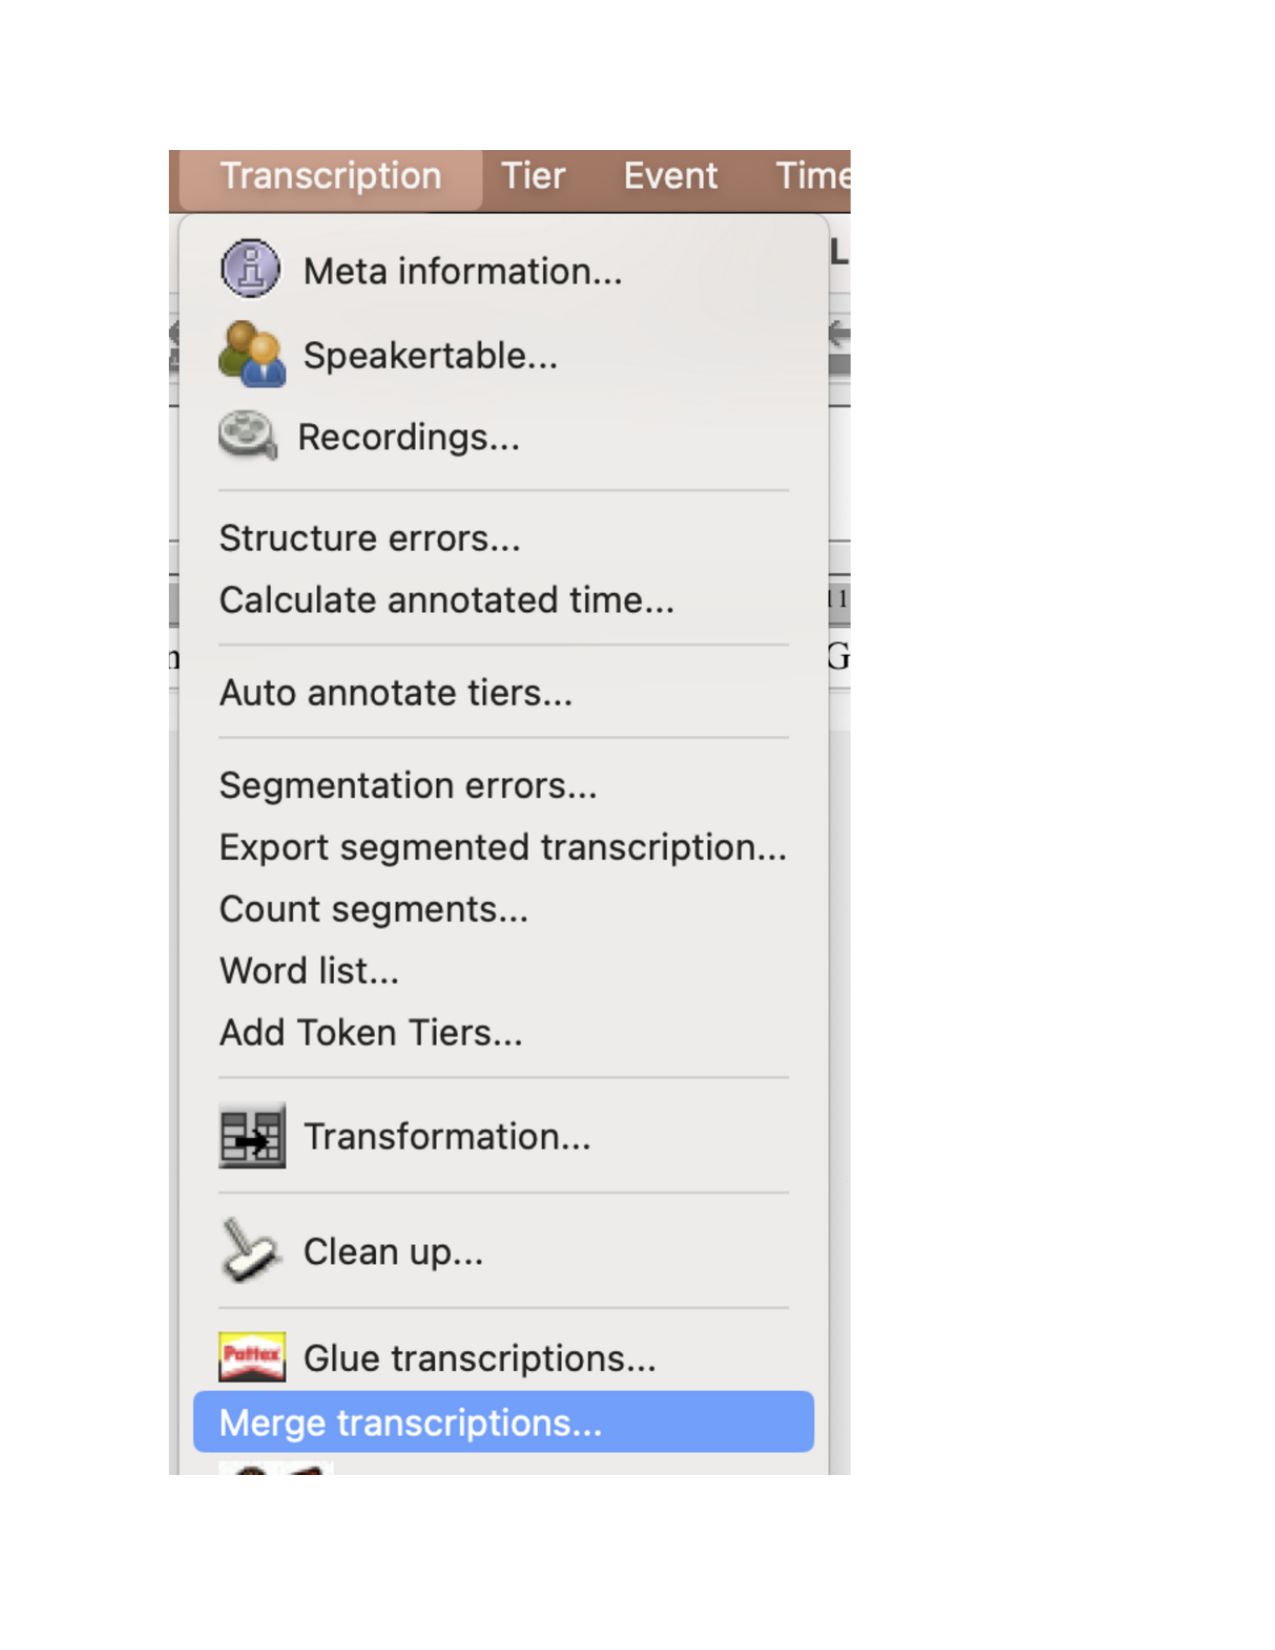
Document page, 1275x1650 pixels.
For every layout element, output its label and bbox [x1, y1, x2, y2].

picture [168, 150, 851, 1475]
